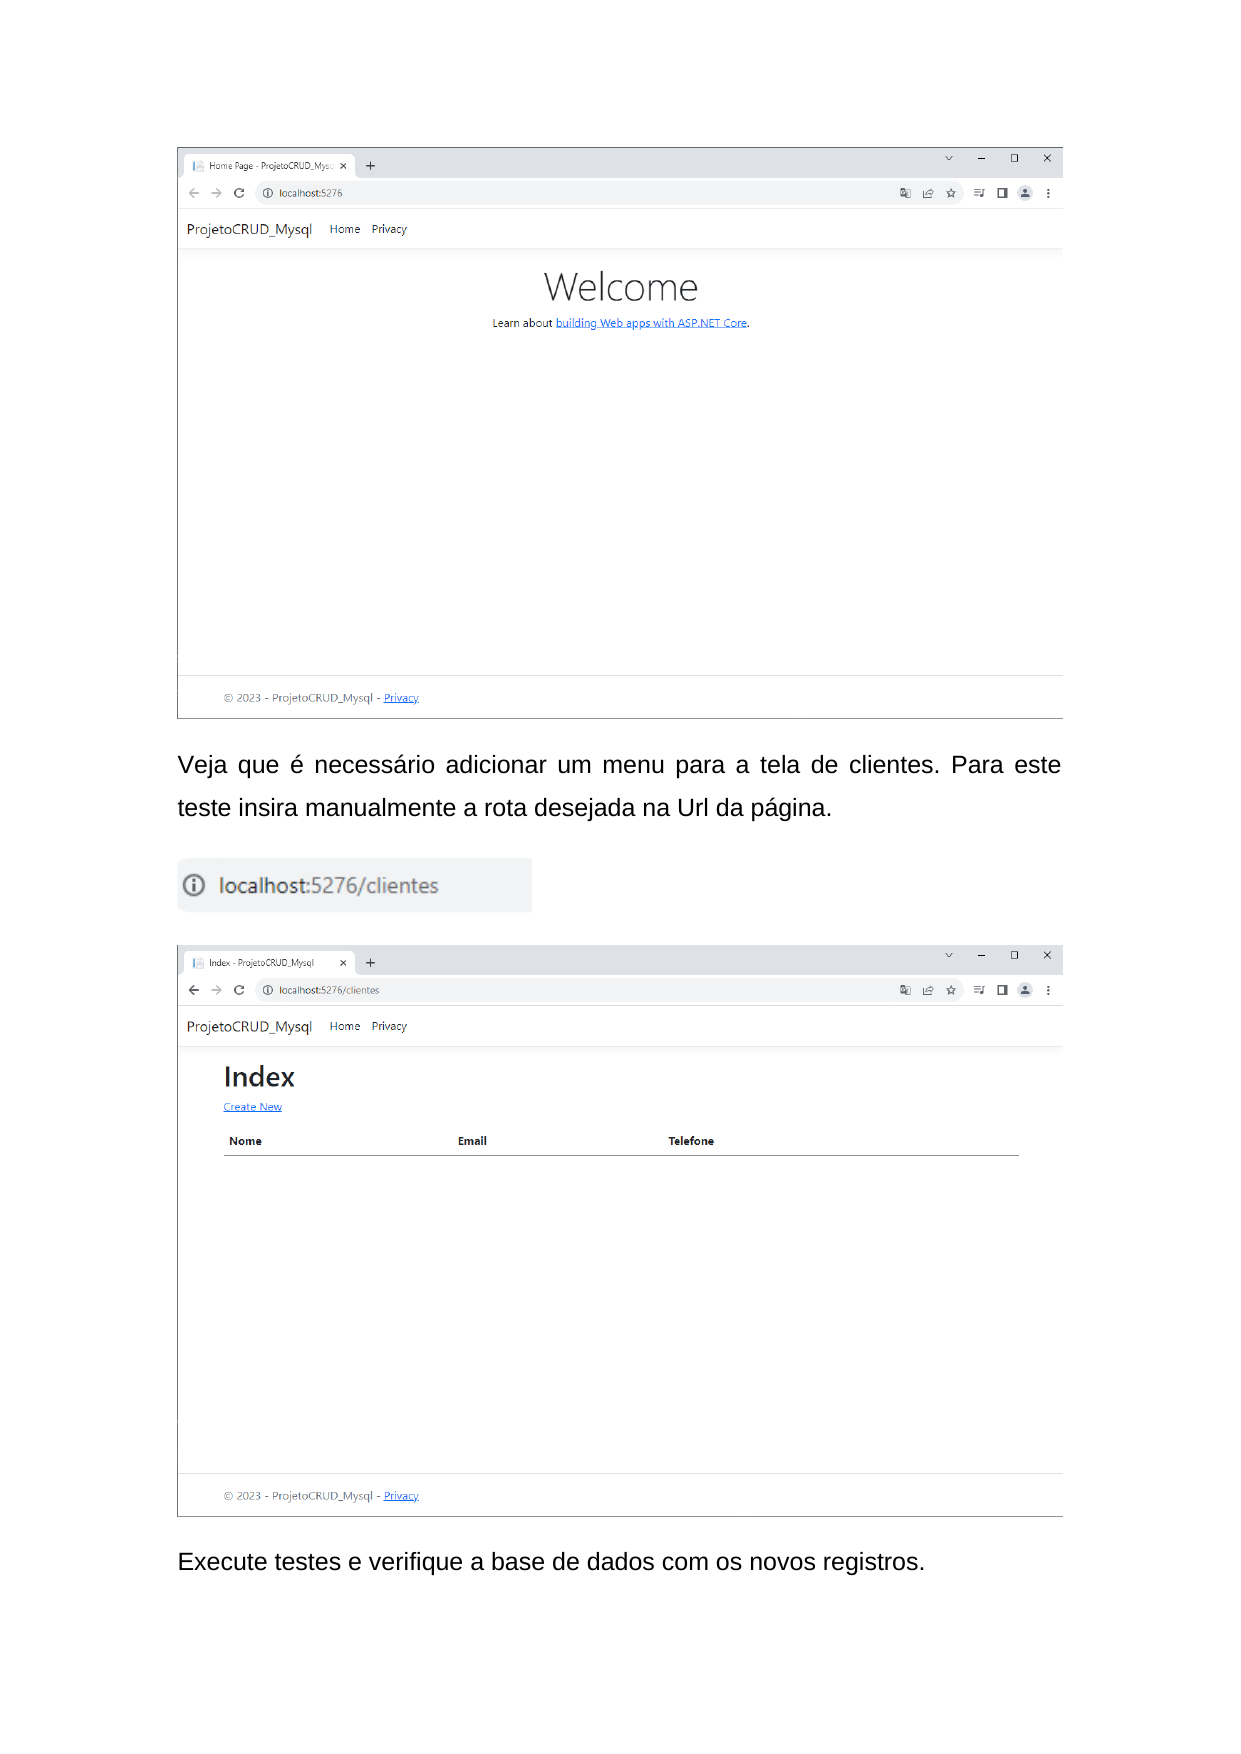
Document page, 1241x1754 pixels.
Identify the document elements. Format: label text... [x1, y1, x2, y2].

picture [177, 945, 1063, 1517]
text Veja que é necessário adicionar um menu para a tela de clientes. Para este teste insira manualmente a rota desejada na Url da página. [177, 750, 1063, 822]
text Execute testes e verifique a base de dados com os novos registros. [177, 1547, 1063, 1576]
picture [177, 147, 1063, 719]
picture [177, 852, 532, 914]
